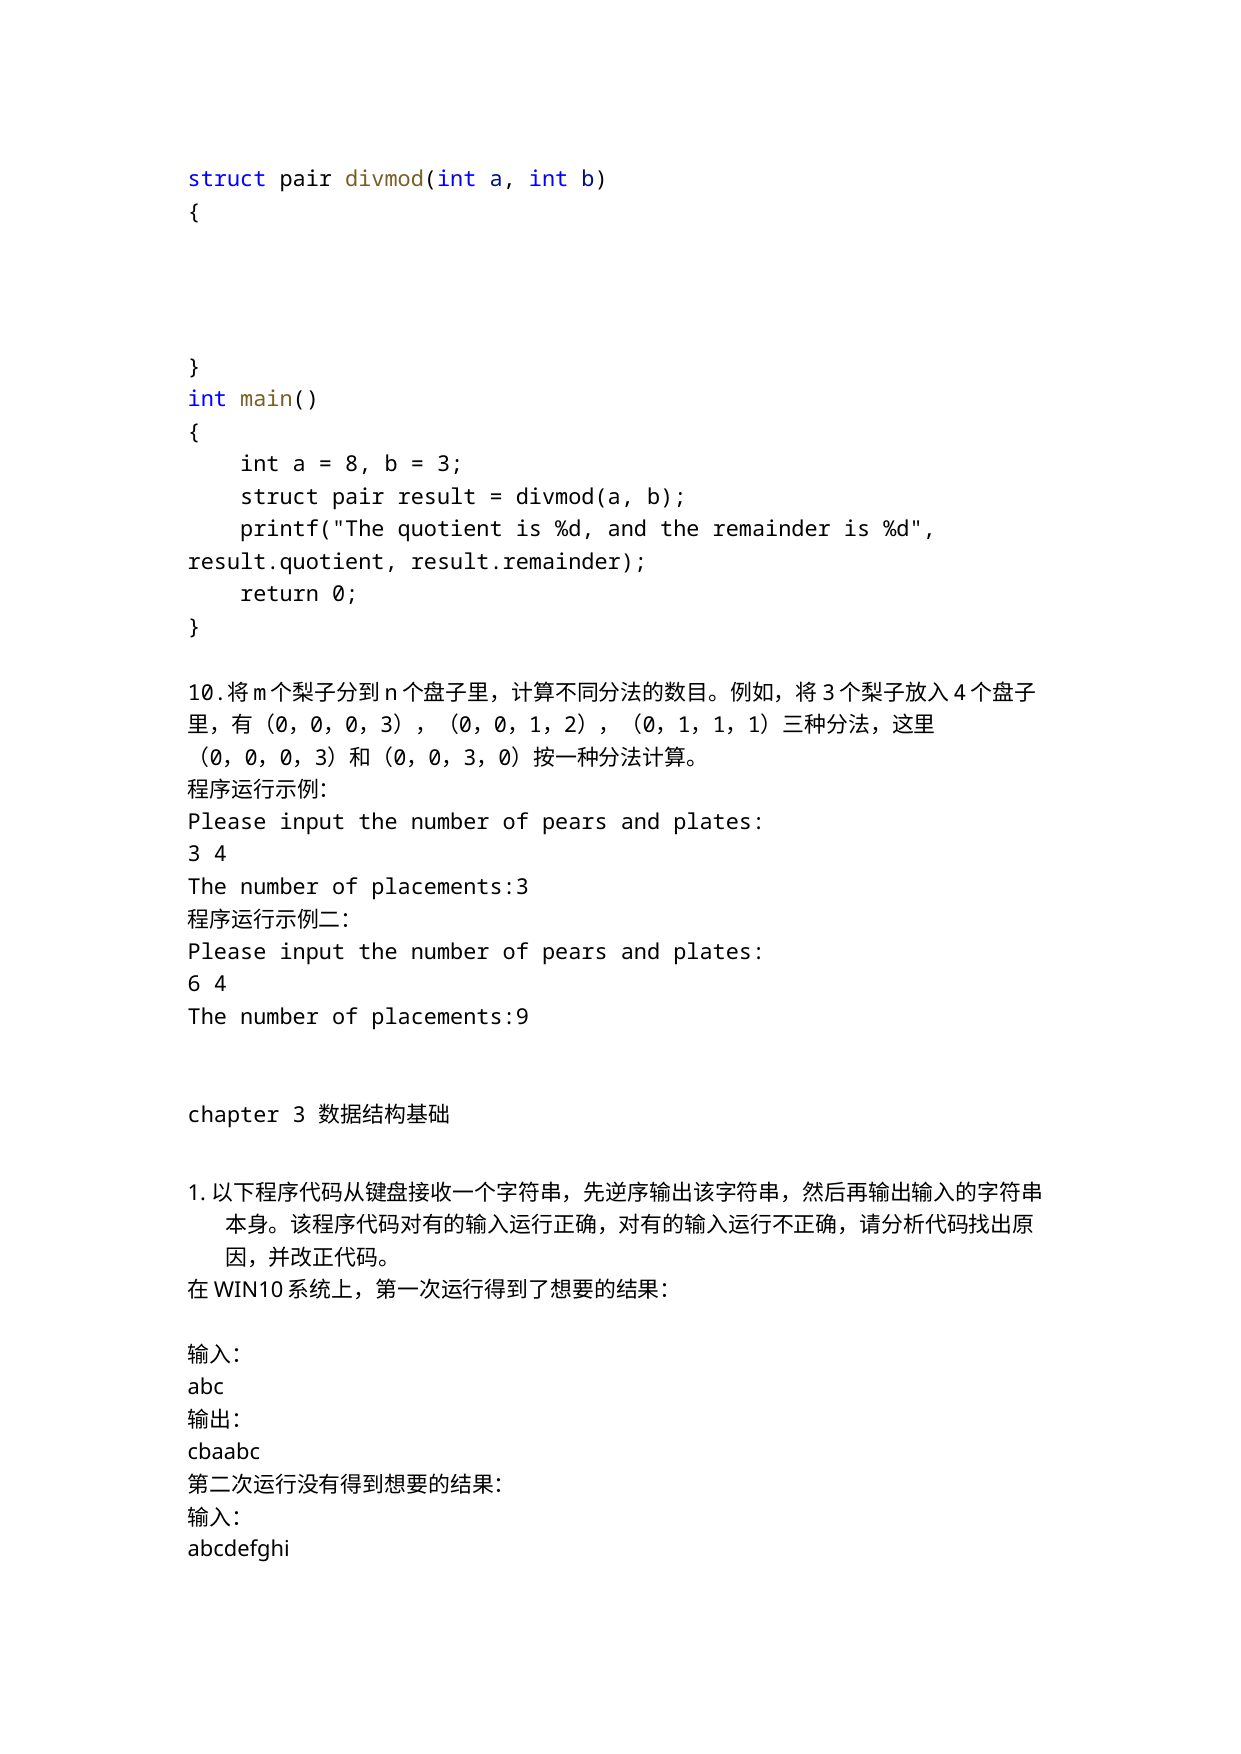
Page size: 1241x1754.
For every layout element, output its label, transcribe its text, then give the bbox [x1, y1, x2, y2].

text int main() [187, 382, 1053, 414]
text 6 4 [187, 967, 1053, 999]
text abc [187, 1369, 1053, 1402]
text 输出： [187, 1402, 1053, 1434]
text return 0; [187, 577, 1053, 609]
text 1. 以下程序代码从键盘接收一个字符串，先逆序输出该字符串，然后再输出输入的字符串本身。该程序代码对有的输入运行正确，对有的输入运行不正确，请分析代码找出原因，并改正代码。 [187, 1174, 1053, 1272]
text Please input the number of pears and plates: [187, 804, 1053, 837]
text cbaabc [187, 1434, 1053, 1467]
text 第二次运行没有得到想要的结果： [187, 1467, 1053, 1499]
text 输入： [187, 1499, 1053, 1532]
text int a = 8, b = 3; [187, 447, 1053, 479]
text 在WIN10系统上，第一次运行得到了想要的结果： [187, 1272, 1053, 1304]
text The number of placements:9 [187, 999, 1053, 1032]
text } [187, 349, 1053, 382]
text printf("The quotient is %d, and the remainder is %d", result.quotient, result.remainder); [187, 512, 1053, 577]
text The number of placements:3 [187, 869, 1053, 902]
text { [187, 414, 1053, 447]
text 程序运行示例： [187, 772, 1053, 804]
text chapter 3 数据结构基础 [187, 1097, 1053, 1129]
text 程序运行示例二： [187, 902, 1053, 934]
text } [187, 609, 1053, 642]
text 10.将m个梨子分到n个盘子里，计算不同分法的数目。例如，将3个梨子放入4个盘子里，有（0，0，0，3），（0，0，1，2），（0，1，1，1）三种分法，这里（0，0，0，3）和（0，0，3，0）按一种分法计算。 [187, 674, 1053, 772]
text 输入： [187, 1337, 1053, 1369]
text struct pair divmod(int a, int b) [187, 162, 1053, 194]
text Please input the number of pears and plates: [187, 934, 1053, 967]
text { [187, 194, 1053, 227]
text struct pair result = divmod(a, b); [187, 479, 1053, 512]
text 3 4 [187, 837, 1053, 869]
text abcdefghi [187, 1532, 1053, 1564]
